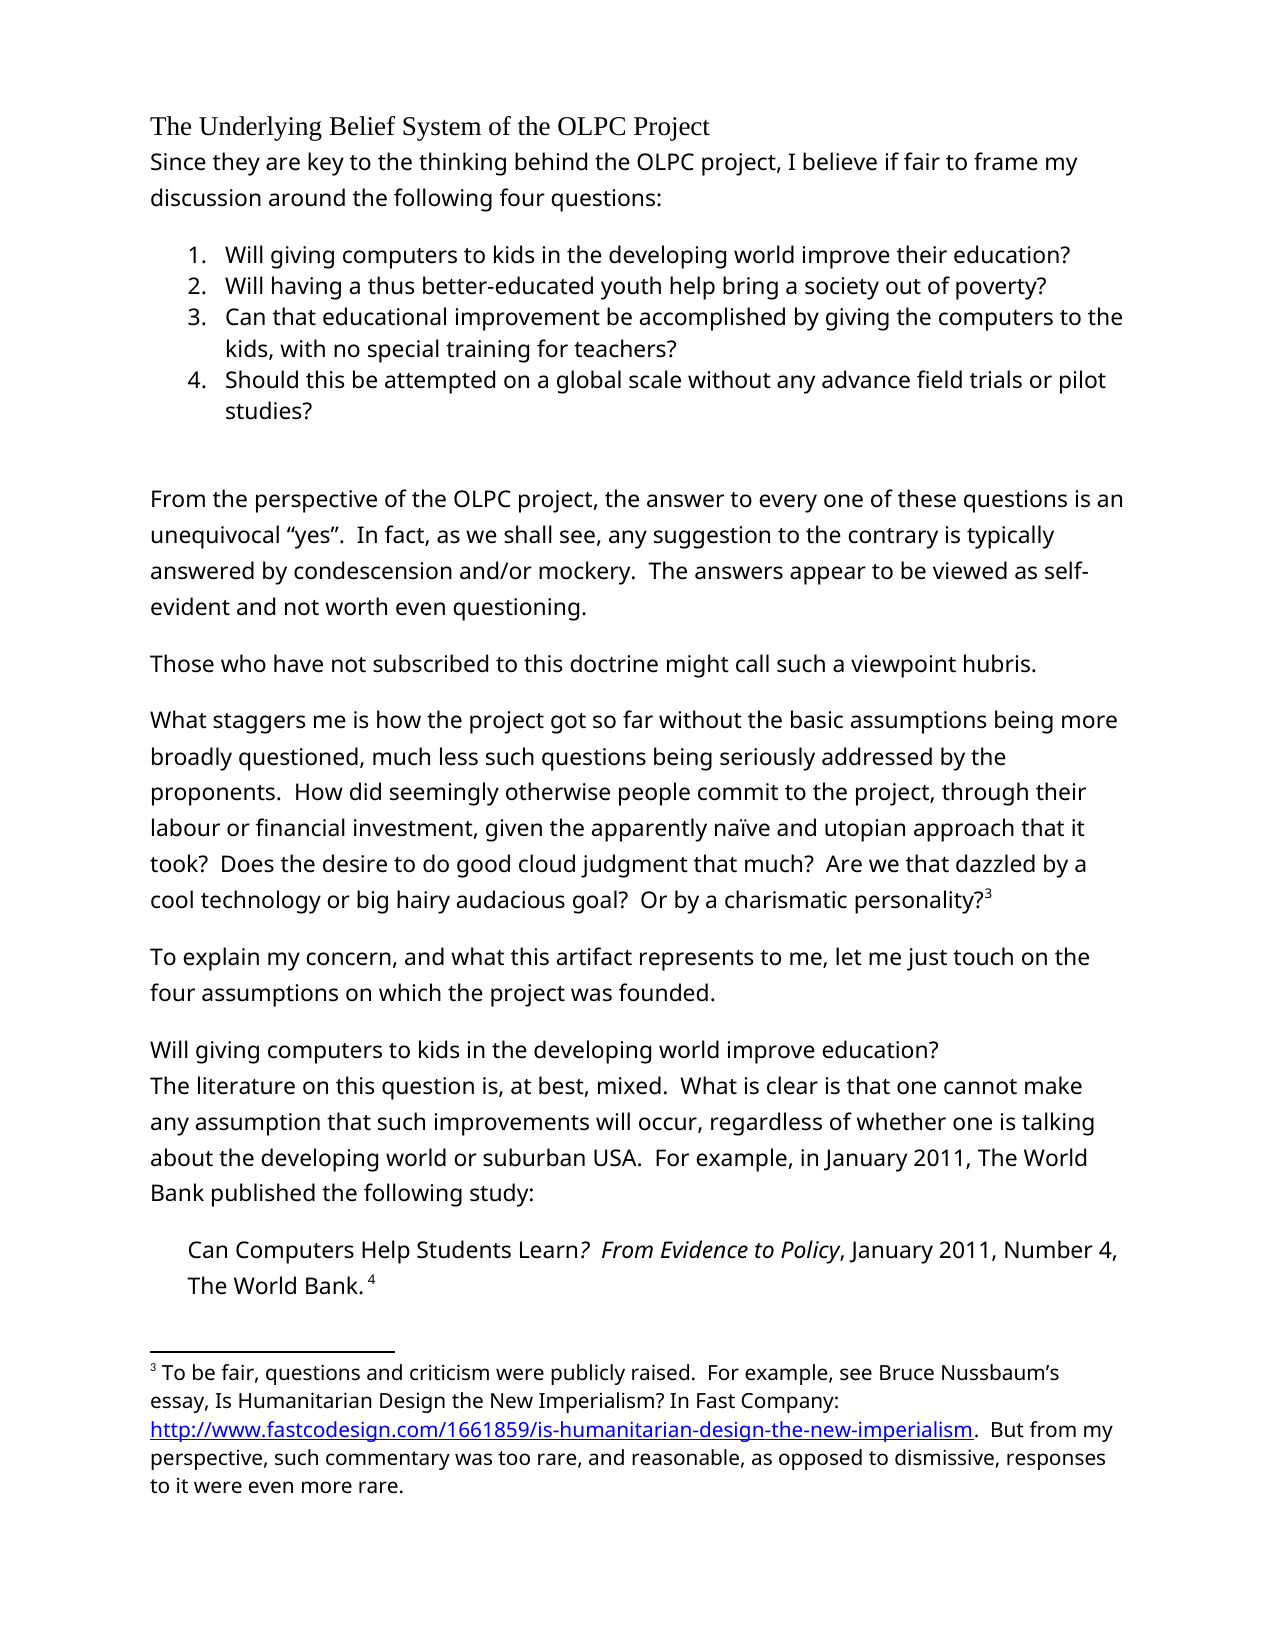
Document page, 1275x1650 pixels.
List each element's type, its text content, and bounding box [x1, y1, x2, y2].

list Will having a thus better-educated youth help bring a society out of poverty? [187, 270, 1125, 301]
text The literature on this question is, at best, mixed. What is clear is that one cannot make any assumption that such improvements will occur, regardless of whether one is talking about the developing world or suburban USA. For example, in January 2011, The World Bank published the following study: [150, 1069, 1125, 1209]
list Will giving computers to kids in the developing world improve their education? [187, 239, 1125, 270]
text Those who have not subscribed to this doctrine might call such a viewpoint hubris. [150, 648, 1125, 679]
subtitle The Underlying Belief System of the OLPC Project [150, 110, 1125, 142]
text What staggers me is how the project got so far without the basic assumptions being more broadly questioned, much less such questions being seriously addressed by the proponents. How did seemingly otherwise people commit to the project, through their labour or financial investment, given the apparently naïve and utopian approach that it took? Does the desire to do good cloud judgment that much? Are we that dazzled by a cool technology or big hairy audacious goal? Or by a charismatic personality? [150, 704, 1125, 915]
text To explain my concern, and what this artifact represents to me, let me just touch on the four assumptions on which the project was founded. [150, 941, 1125, 1008]
text Can Computers Help Students Learn? From Evidence to Policy, January 2011, Number 4, The World Bank. [187, 1234, 1125, 1301]
list Can that educational improvement be accomplished by giving the computers to the kids, with no special training for teachers? [187, 301, 1125, 364]
list Should this be attempted on a global scale without any advance field trials or pilot studies? [187, 364, 1125, 426]
subtitle Will giving computers to kids in the developing world improve education? [150, 1034, 1125, 1065]
text Since they are key to the thinking behind the OLPC project, I believe if fair to frame my discussion around the following four questions: [150, 146, 1125, 213]
text From the perspective of the OLPC project, the answer to every one of these questions is an unequivocal “yes”. In fact, as we shall see, any suggestion to the contrary is typically answered by condescension and/or mockery. The answers appear to be viewed as self-evident and not worth even questioning. [150, 483, 1125, 622]
